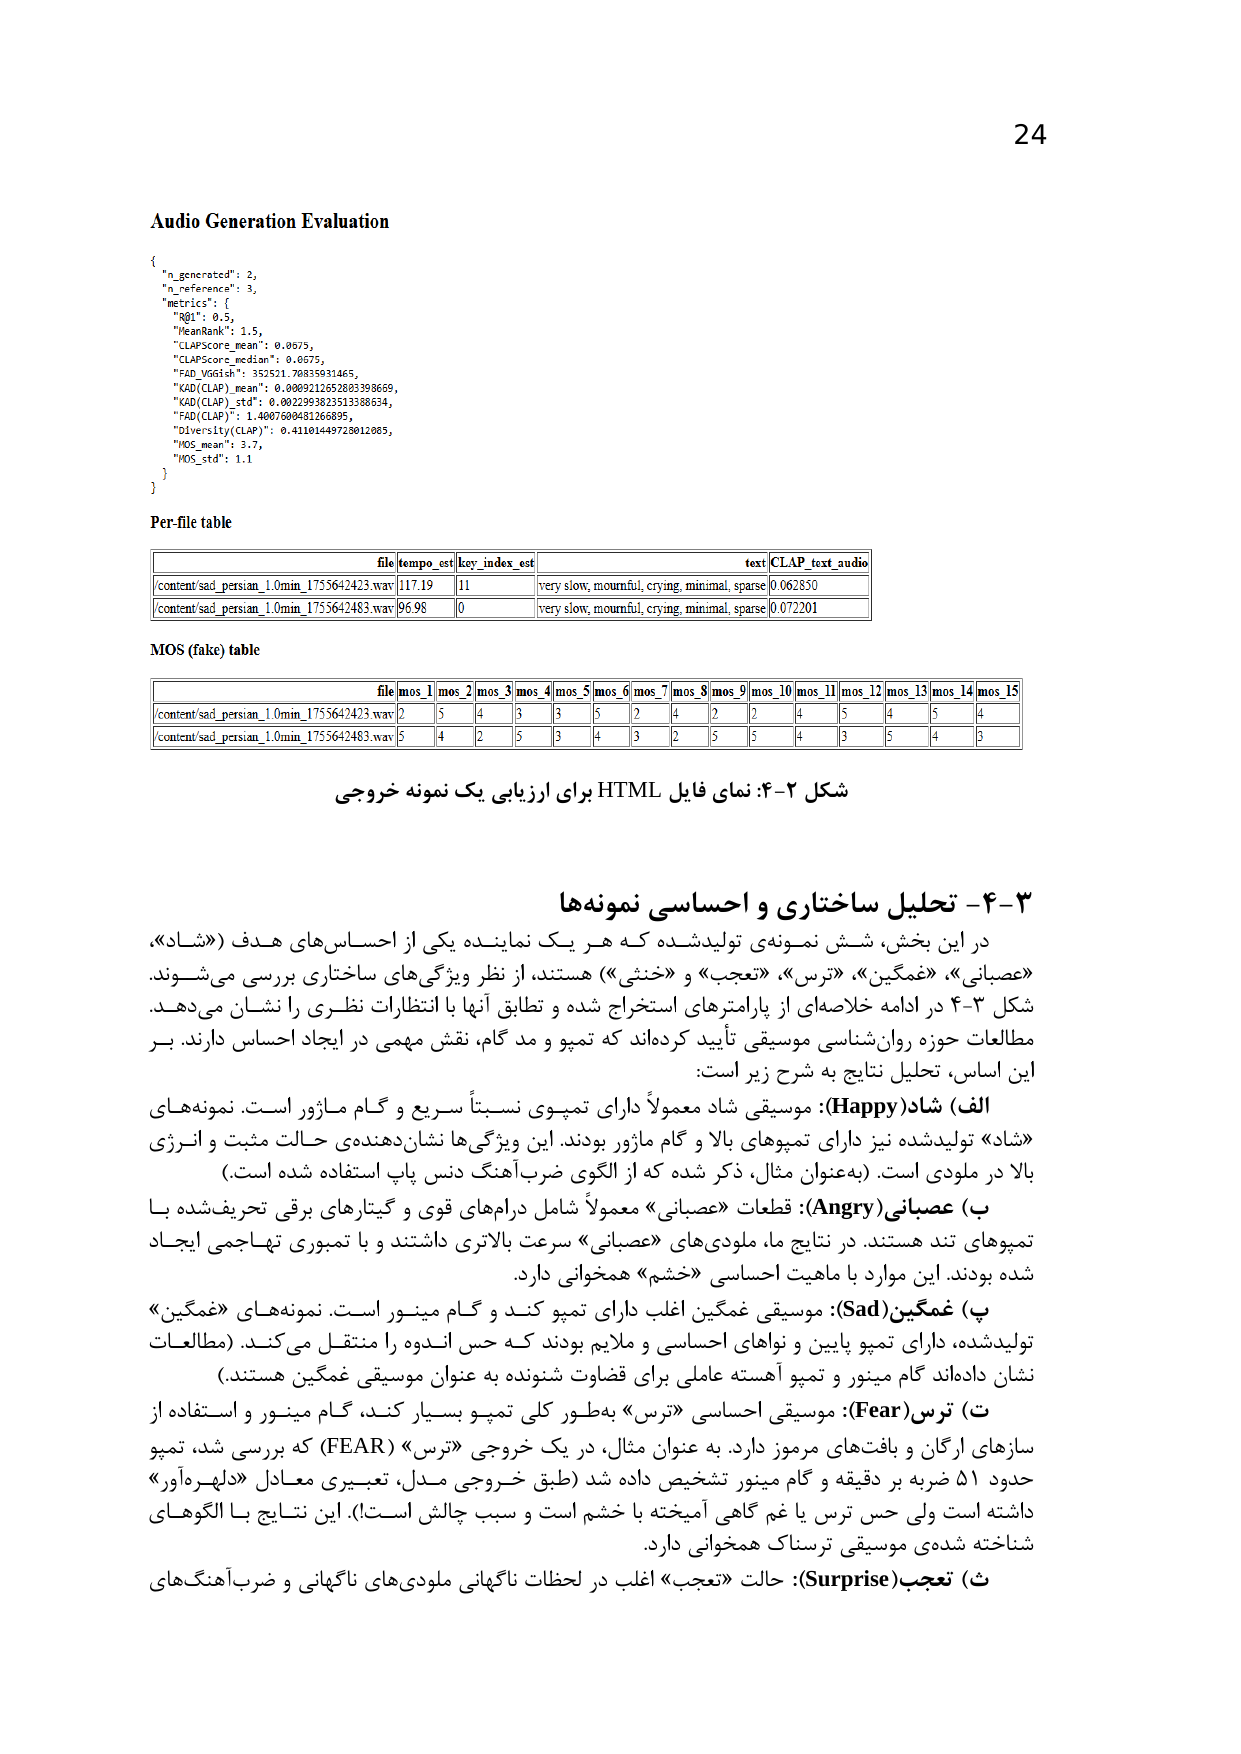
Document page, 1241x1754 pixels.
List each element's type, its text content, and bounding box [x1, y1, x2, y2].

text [148, 1565, 1033, 1596]
text پ) غمگین(Sad): موسیقی غمگین اغلب دارای تمپو کند و گام مینور است. نمونه‌های «غمگین» تولیدشده،‌ دارای تمپو پایین و نواهای احساسی و ملایم بودند که حس اندوه را منتقل می‌کند. (مطالعات نشان داده‌اند گام مینور و تمپو آهسته عاملی برای قضاوت شنونده به عنوان موسیقی غمگین هستند.) [148, 1294, 1033, 1390]
text در این بخش، شش نمونه‌ی تولیدشده که هر یک نماینده یکی از احساس‌های هدف («شاد»، «عصبانی»، «غمگین»، «ترس»، «تعجب» و «خنثی») هستند، از نظر ویژگی‌های ساختاری بررسی می‌شوند. شکل 3-4 در ادامه خلاصه‌ای از پارامترهای استخراج شده و تطابق آنها با انتظارات نظری را نشان می‌دهد. مطالعات حوزه روان‌شناسی موسیقی تأیید کرده‌اند که تمپو و مد گام، نقش مهمی در ایجاد احساس دارند. بر این اساس، تحلیل نتایج به شرح زیر است: [148, 930, 1033, 1087]
subtitle 4-3- تحلیل ساختاری و احساسی نمونه‌ها [148, 890, 1033, 923]
text ب) عصبانی(Angry): قطعات «عصبانی» معمولاً شامل درام‌های قوی و گیتارهای برقی تحریف‌شده با تمپوهای تند هستند. در نتایج ما، ملودی‌های «عصبانی» سرعت بالاتری داشتند و با تمبوری تهاجمی ایجاد شده بودند. این موارد با ماهیت احساسی «خشم» همخوانی دارد. [148, 1193, 1033, 1289]
text الف) شاد(Happy): موسیقی شاد معمولاً دارای تمپوی نسبتاً سریع و گام ماژور است. نمونه‌های «شاد» تولیدشده نیز دارای تمپوهای بالا و گام ماژور بودند. این ویژگی‌ها نشان‌دهنده‌ی حالت مثبت و انرژی بالا در ملودی است. (به‌عنوان مثال، ذکر شده که از الگوی ضرب‌آهنگ دنس پاپ استفاده شده است.) [148, 1092, 1033, 1188]
picture [147, 206, 1034, 770]
text شکل 2-4: نمای فایل HTML برای ارزیابی یک نمونه خروجی [148, 776, 1033, 806]
text ت) ترس(Fear): موسیقی‌ احساسی «ترس» به‌طور کلی تمپو بسیار کند، گام مینور و استفاده از سازهای ارگان و بافت‌های مرموز دارد. به عنوان مثال، در یک خروجی «ترس» (FEAR) که بررسی شد، تمپو حدود ۵۱ ضربه بر دقیقه و گام مینور تشخیص داده شد (طبق خروجی مدل، تعبیری معادل «دلهره‌آور» داشته است ولی حس ترس یا غم گاهی آمیخته با خشم است و سبب چالش است!). این نتایج با الگوهای شناخته شده‌ی موسیقی ترسناک همخوانی دارد. [148, 1396, 1033, 1560]
